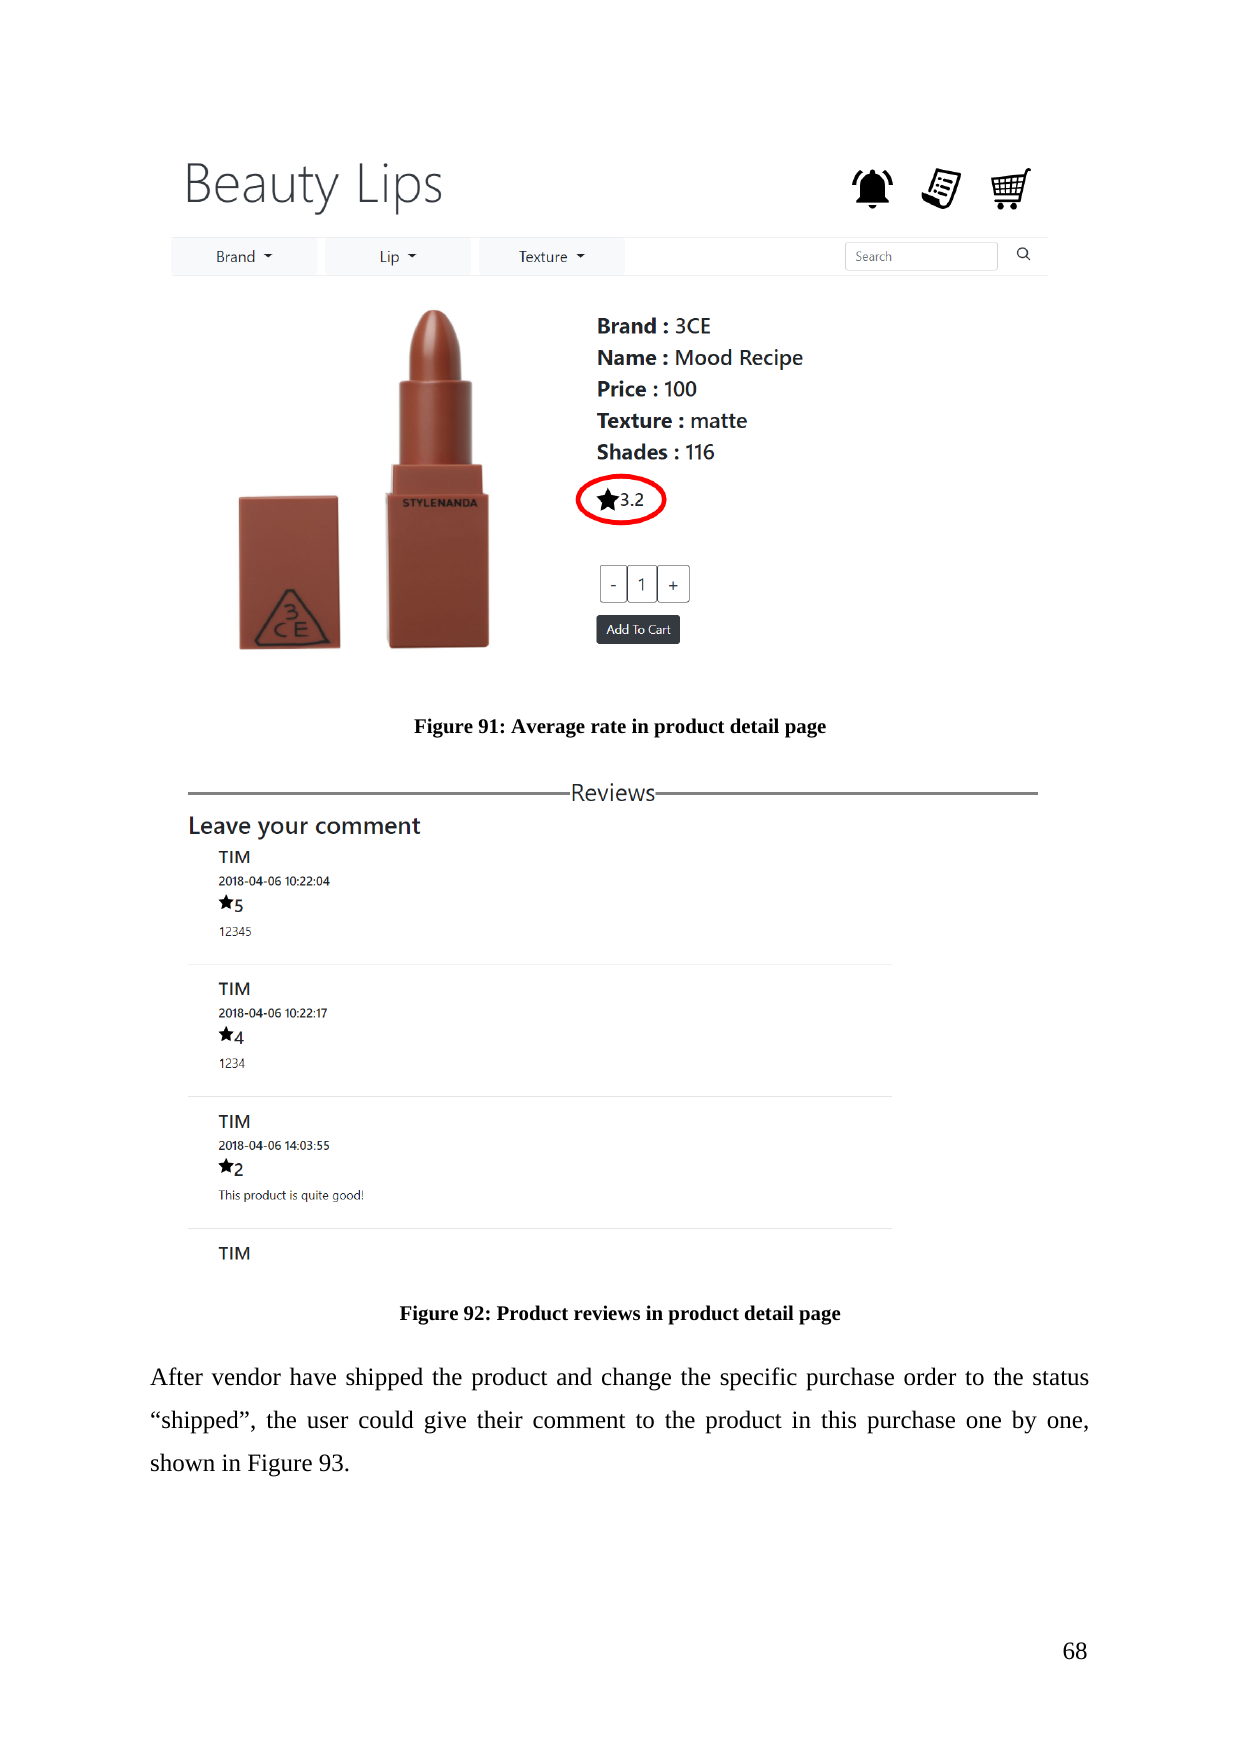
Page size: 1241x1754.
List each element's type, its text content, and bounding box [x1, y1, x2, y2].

picture [150, 150, 1091, 675]
text Figure 91: Average rate in product detail page [150, 714, 1090, 738]
text After vendor have shipped the product and change the specific purchase order to the status “shipped”, the user could give their comment to the product in this purchase one by one, shown in Figure 93. [150, 1362, 1090, 1477]
picture [150, 775, 1091, 1262]
text Figure 92: Product reviews in product detail page [150, 1301, 1090, 1325]
